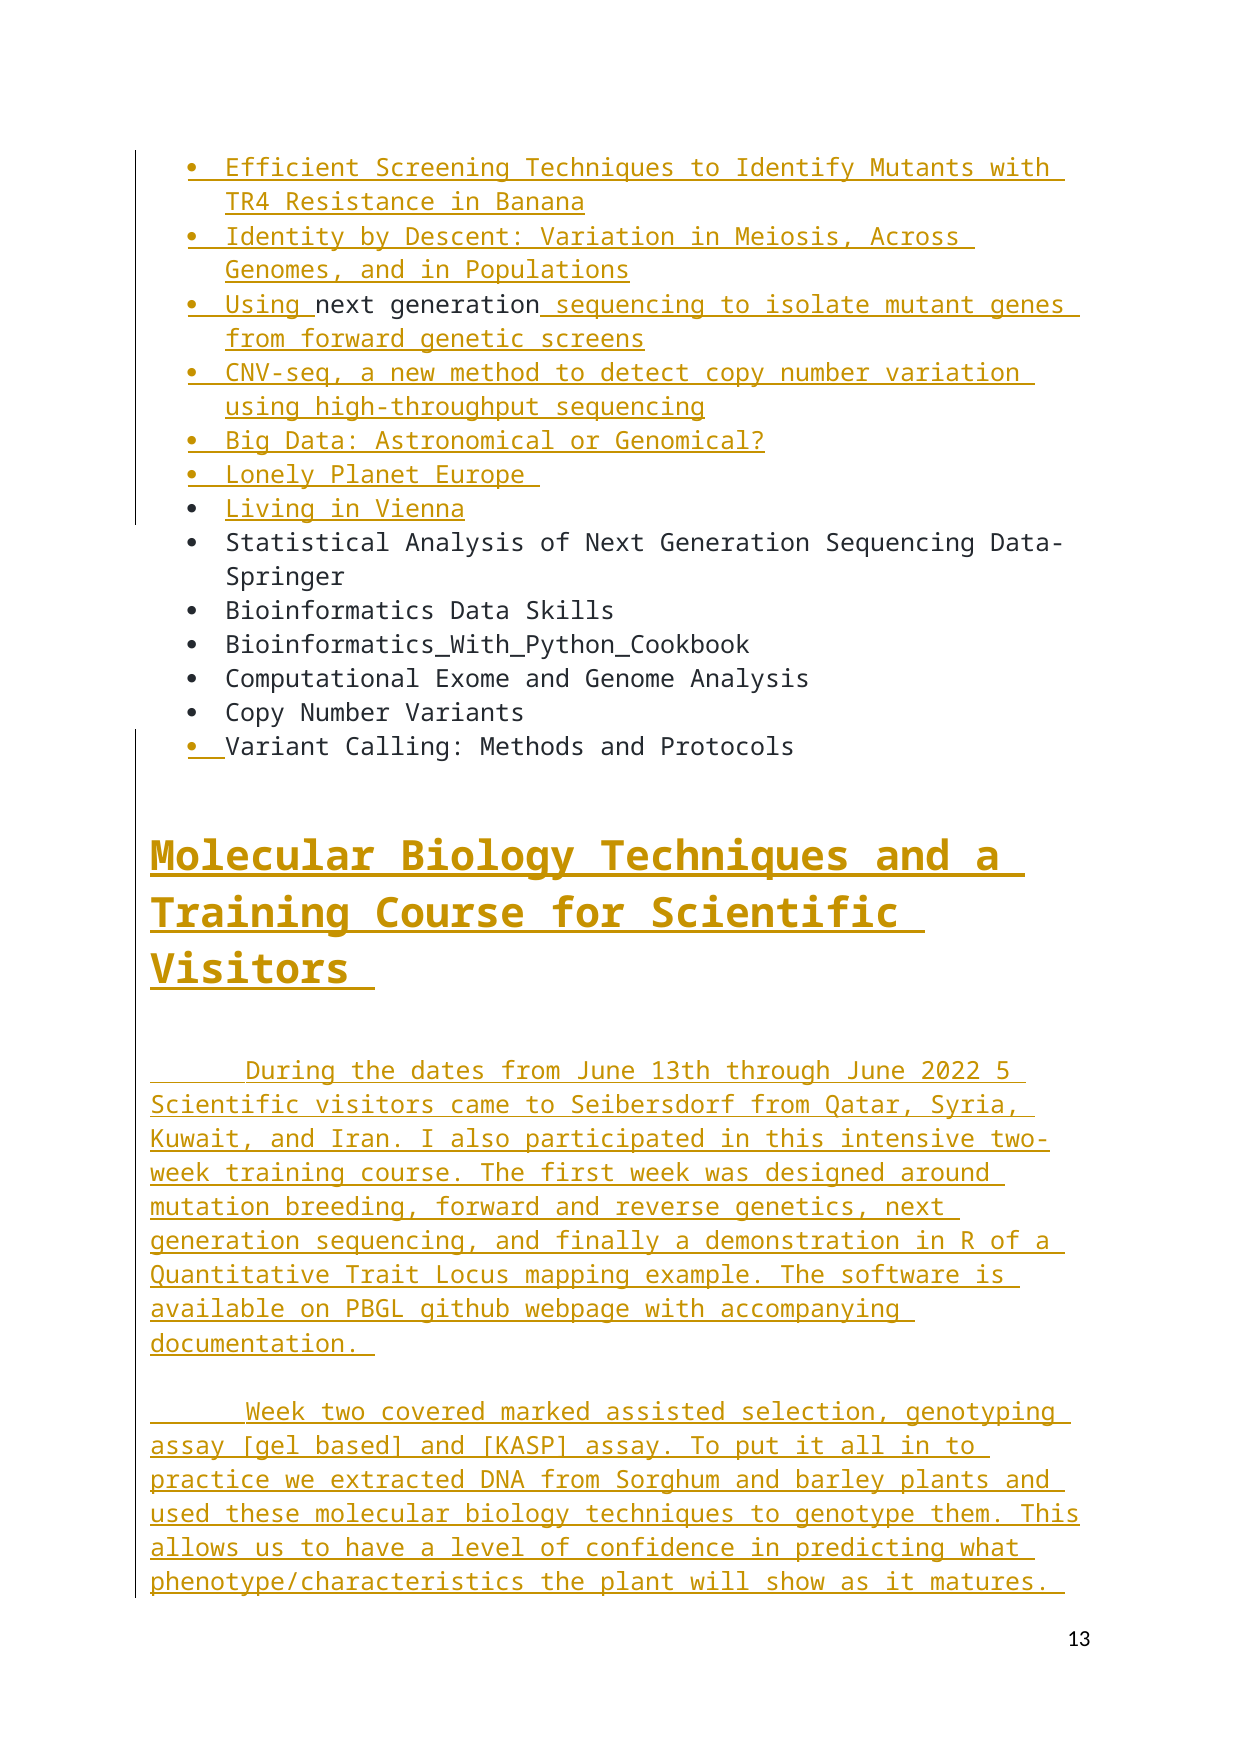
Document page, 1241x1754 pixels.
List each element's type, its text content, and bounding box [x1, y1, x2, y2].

list Computational Exome and Genome Analysis [187, 661, 1090, 695]
list Bioinformatics_With_Python_Cookbook [187, 627, 1090, 661]
list next generation [187, 286, 1090, 354]
list Statistical Analysis of Next Generation Sequencing Data-Springer [187, 525, 1090, 593]
list Bioinformatics Data Skills [187, 593, 1090, 627]
list Copy Number Variants [187, 695, 1090, 729]
list Variant Calling: Methods and Protocols [187, 729, 1090, 763]
